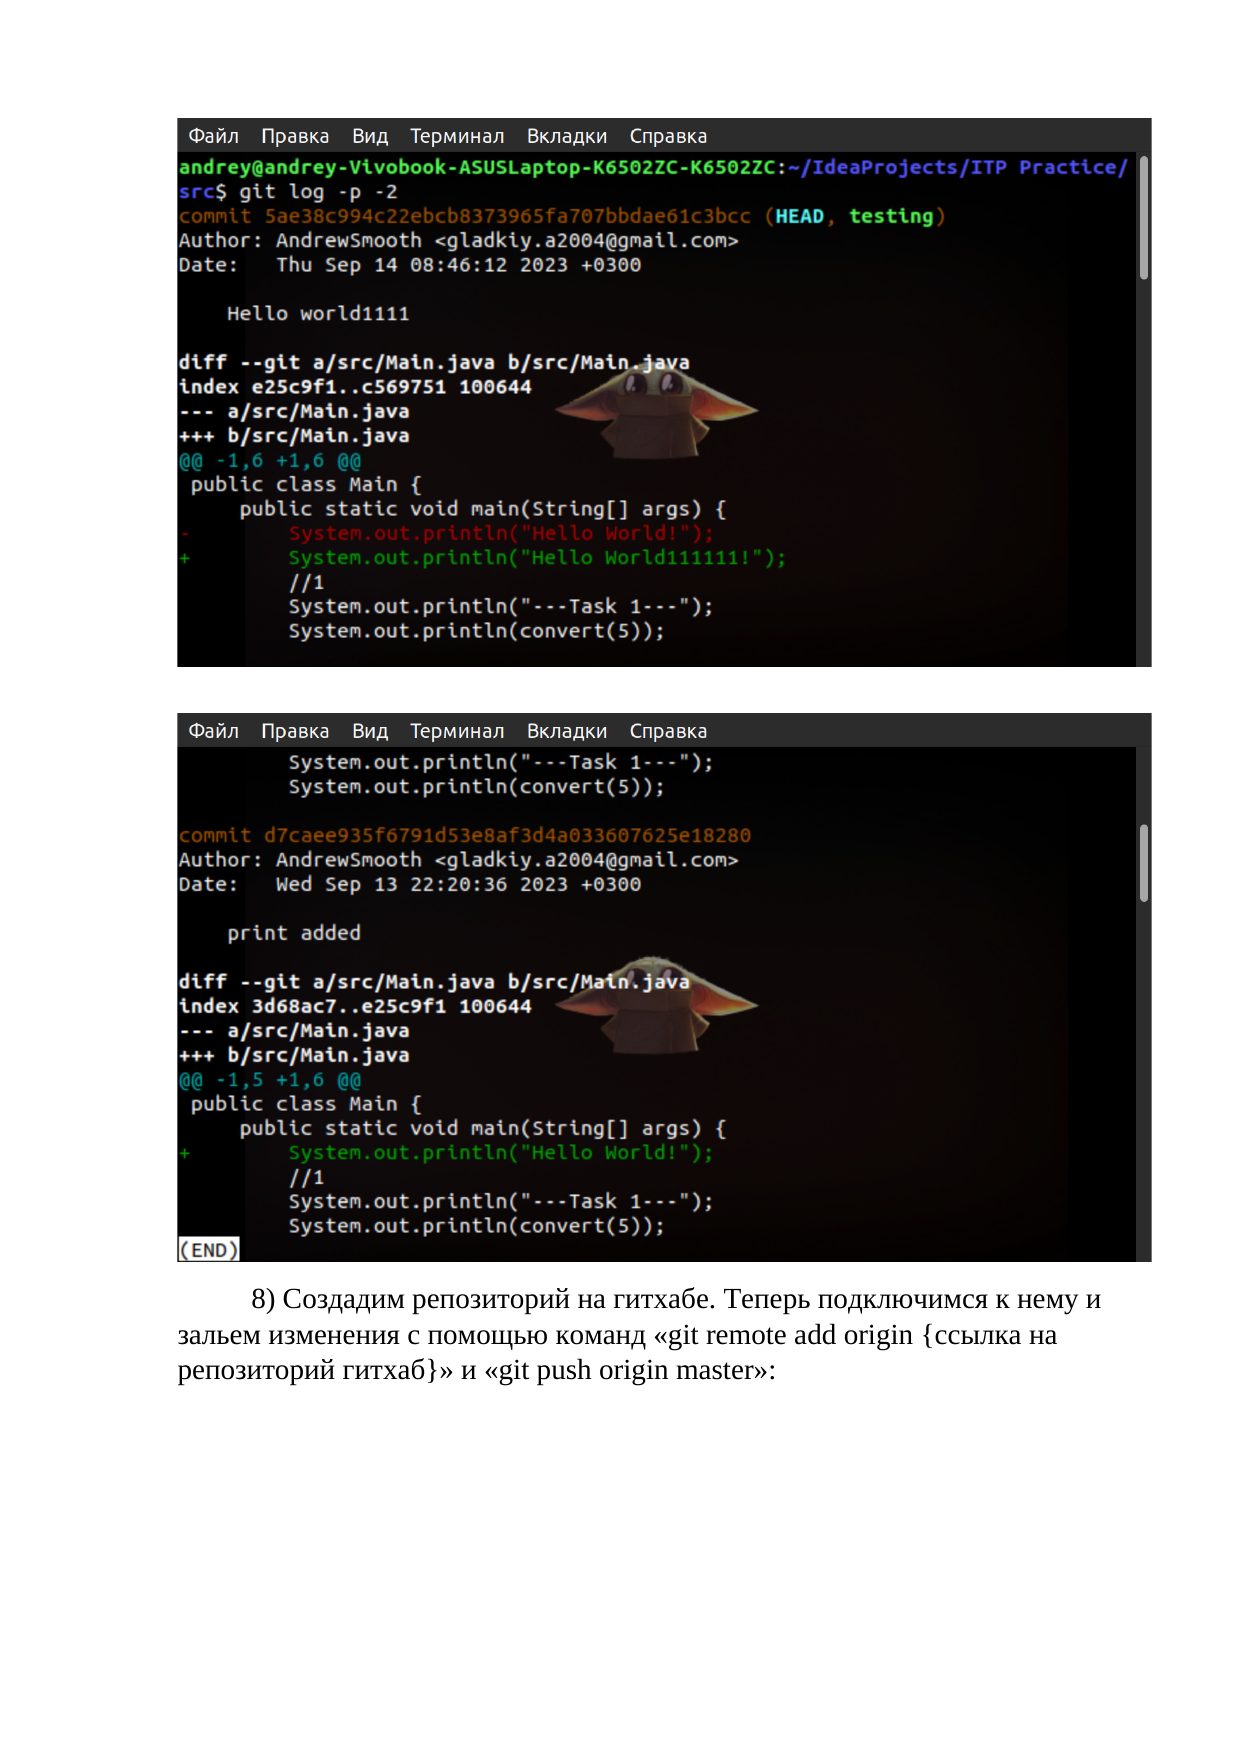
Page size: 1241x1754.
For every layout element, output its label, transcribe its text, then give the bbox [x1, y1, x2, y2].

text 8) Создадим репозиторий на гитхабе. Теперь подключимся к нему и зальем изменения с помощью команд «git remote add origin {ссылка на репозиторий гитхаб}» и «git push origin master»: [177, 1262, 1152, 1386]
picture [177, 118, 1152, 667]
picture [177, 713, 1152, 1262]
